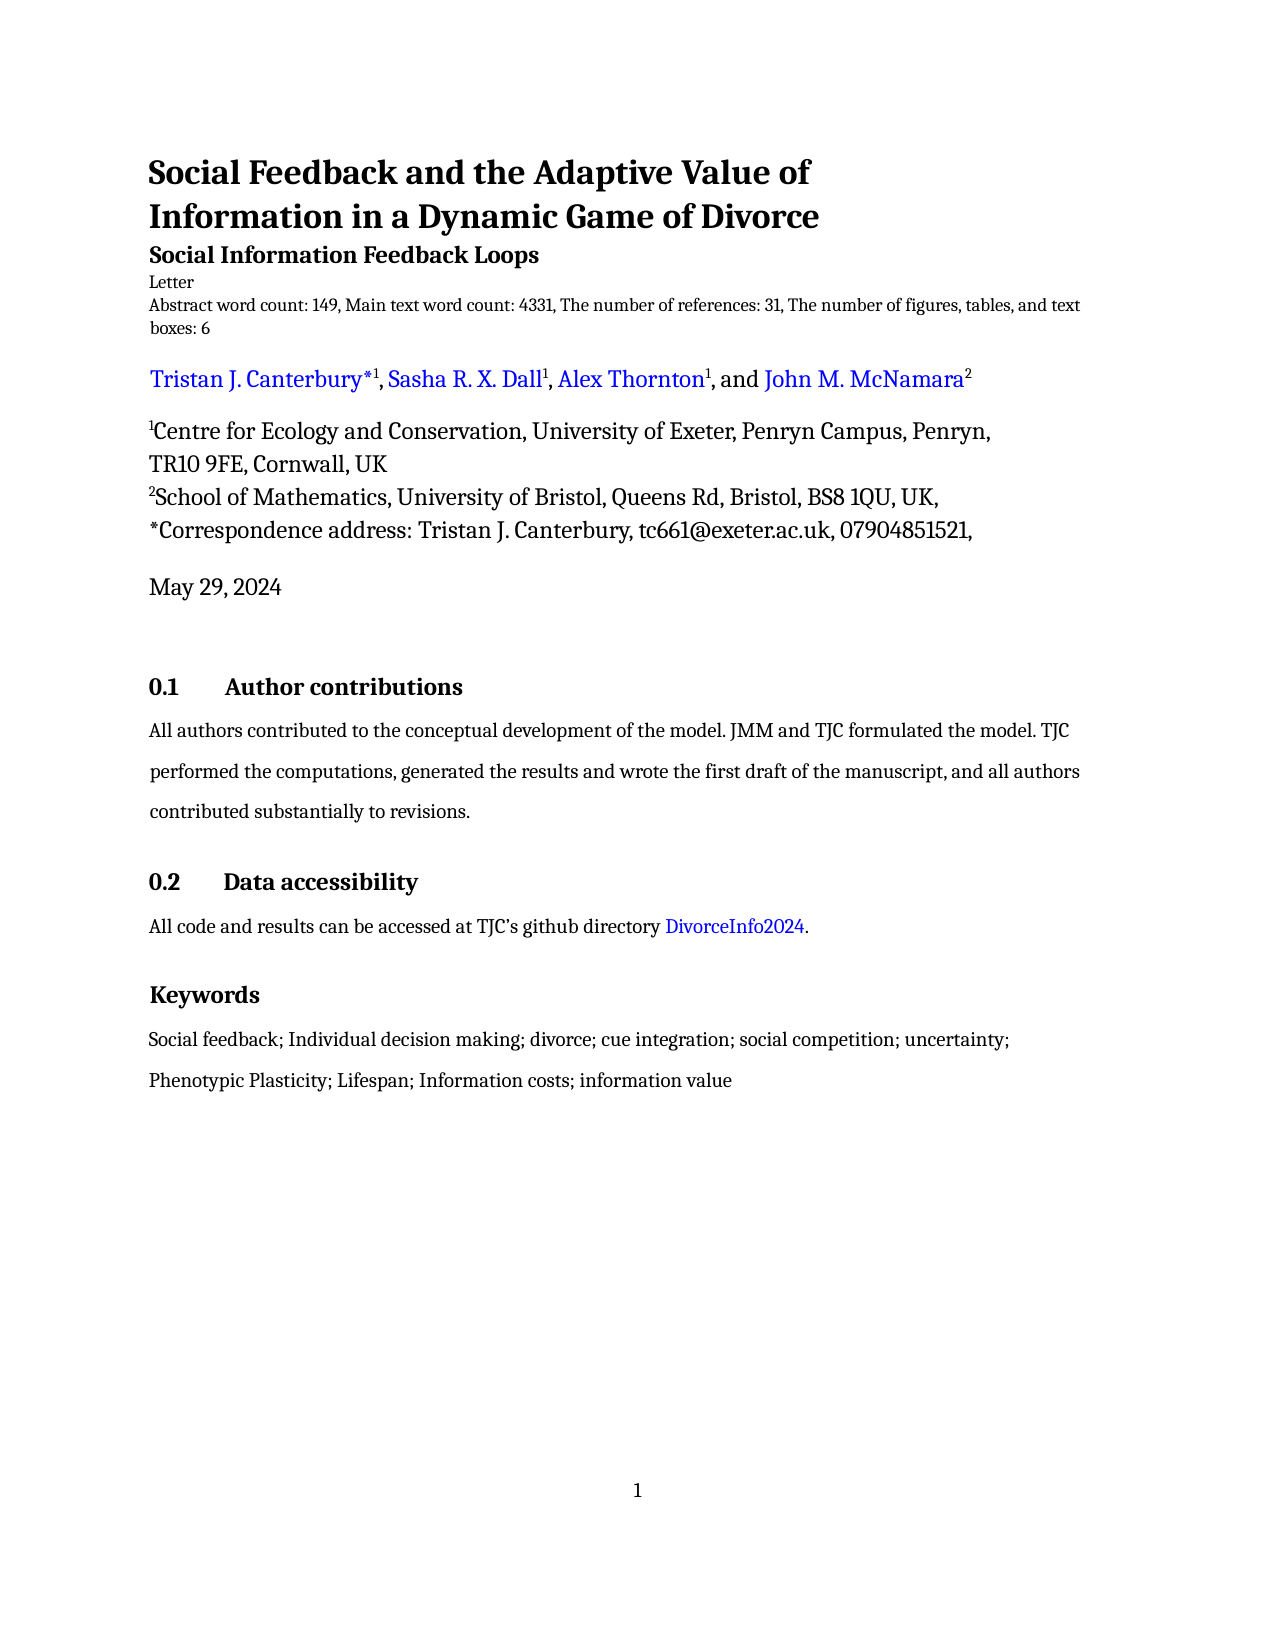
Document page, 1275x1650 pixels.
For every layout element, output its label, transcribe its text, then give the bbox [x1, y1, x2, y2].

subtitle Social Information Feedback Loops [149, 241, 1125, 269]
text Information in a Dynamic Game of Divorce [148, 197, 1125, 238]
subtitle Keywords [149, 981, 1125, 1010]
text All code and results can be accessed at TJC’s github directory DivorceInfo2024. [148, 915, 1125, 939]
subtitle 0.1 Author contributions [148, 673, 1125, 701]
text TR10 9FE, Cornwall, UK [148, 450, 1125, 479]
text Phenotypic Plasticity; Lifespan; Information costs; information value [148, 1069, 1125, 1093]
text *Correspondence address: Tristan J. Canterbury, tc661@exeter.ac.uk, 07904851521, [148, 516, 1125, 544]
text Social Feedback and the Adaptive Value of [148, 153, 1125, 194]
text May 29, 2024 [148, 573, 1125, 602]
text Tristan J. Canterbury*1, Sasha R. X. Dall1, Alex Thornton1, and John M. McNamara2 [150, 365, 1125, 394]
text Abstract word count: 149, Main text word count: 4331, The number of references: 31, The number of figures, tables, and text boxes: 6 [148, 295, 1125, 339]
text Social feedback; Individual decision making; divorce; cue integration; social competition; uncertainty; [148, 1028, 1125, 1052]
text All authors contributed to the conceptual development of the model. JMM and TJC formulated the model. TJC performed the computations, generated the results and wrote the first draft of the manuscript, and all authors contributed substantially to revisions. [148, 719, 1127, 824]
text Letter [148, 272, 1125, 293]
text 0.2 Data accessibility [148, 868, 1125, 897]
text 2School of Mathematics, University of Bristol, Queens Rd, Bristol, BS8 1QU, UK, [148, 483, 1125, 512]
text 1Centre for Ecology and Conservation, University of Exeter, Penryn Campus, Penryn, [148, 417, 1125, 446]
